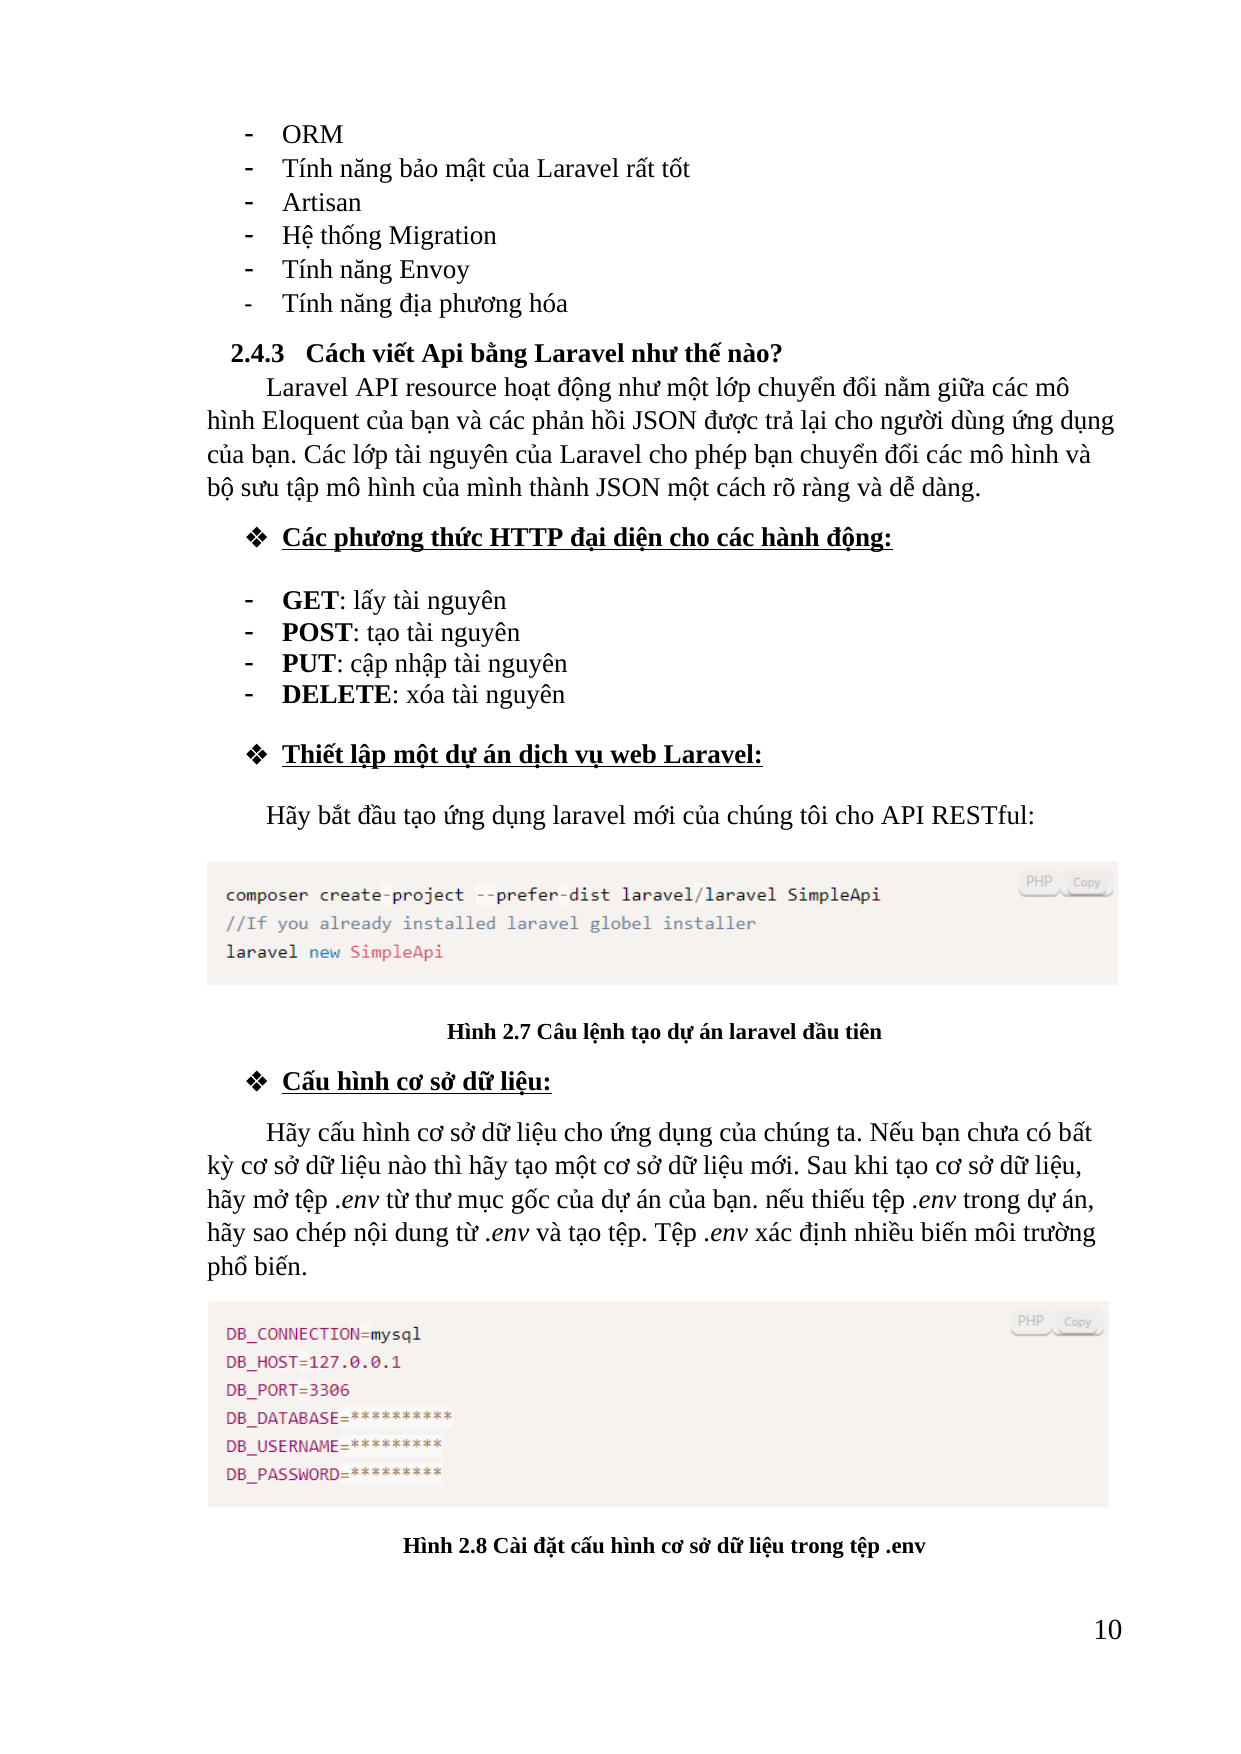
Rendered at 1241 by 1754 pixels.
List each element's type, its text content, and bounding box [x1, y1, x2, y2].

list GET: lấy tài nguyên [244, 584, 1122, 616]
list Các phương thức HTTP đại diện cho các hành động: [244, 521, 1122, 553]
list ORM [244, 118, 1122, 149]
list Cấu hình cơ sở dữ liệu: [244, 1066, 1122, 1097]
list Thiết lập một dự án dịch vụ web Laravel: [244, 738, 1122, 770]
text Laravel API resource hoạt động như một lớp chuyển đổi nằm giữa các mô hình Eloquent của bạn và các phản hồi JSON được trả lại cho người dùng ứng dụng của bạn. Các lớp tài nguyên của Laravel cho phép bạn chuyển đổi các mô hình và bộ sưu tập mô hình của mình thành JSON một cách rõ ràng và dễ dàng. [207, 371, 1122, 502]
list Hệ thống Migration [244, 219, 1122, 251]
text Hình 2.7 Câu lệnh tạo dự án laravel đầu tiên [207, 1018, 1122, 1045]
picture [206, 859, 1123, 990]
list DELETE: xóa tài nguyên [244, 678, 1122, 709]
list Tính năng bảo mật của Laravel rất tốt [244, 152, 1122, 183]
text Hãy bắt đầu tạo ứng dụng laravel mới của chúng tôi cho API RESTful: [207, 799, 1122, 830]
list PUT: cập nhập tài nguyên [244, 647, 1122, 678]
list Artisan [244, 186, 1122, 217]
picture [206, 1300, 1123, 1513]
list Tính năng địa phương hóa [244, 287, 1122, 318]
text Hãy cấu hình cơ sở dữ liệu cho ứng dụng của chúng ta. Nếu bạn chưa có bất kỳ cơ sở dữ liệu nào thì hãy tạo một cơ sở dữ liệu mới. Sau khi tạo cơ sở dữ liệu, hãy mở tệp .env từ thư mục gốc của dự án của bạn. nếu thiếu tệp .env trong dự án, hãy sao chép nội dung từ .env và tạo tệp. Tệp .env xác định nhiều biến môi trường phổ biến. [207, 1116, 1122, 1281]
text Hình 2.8 Cài đặt cấu hình cơ sở dữ liệu trong tệp .env [207, 1532, 1122, 1558]
subtitle Cách viết Api bằng Laravel như thế nào? [230, 337, 1122, 368]
list Tính năng Envoy [244, 253, 1122, 284]
list POST: tạo tài nguyên [244, 616, 1122, 647]
